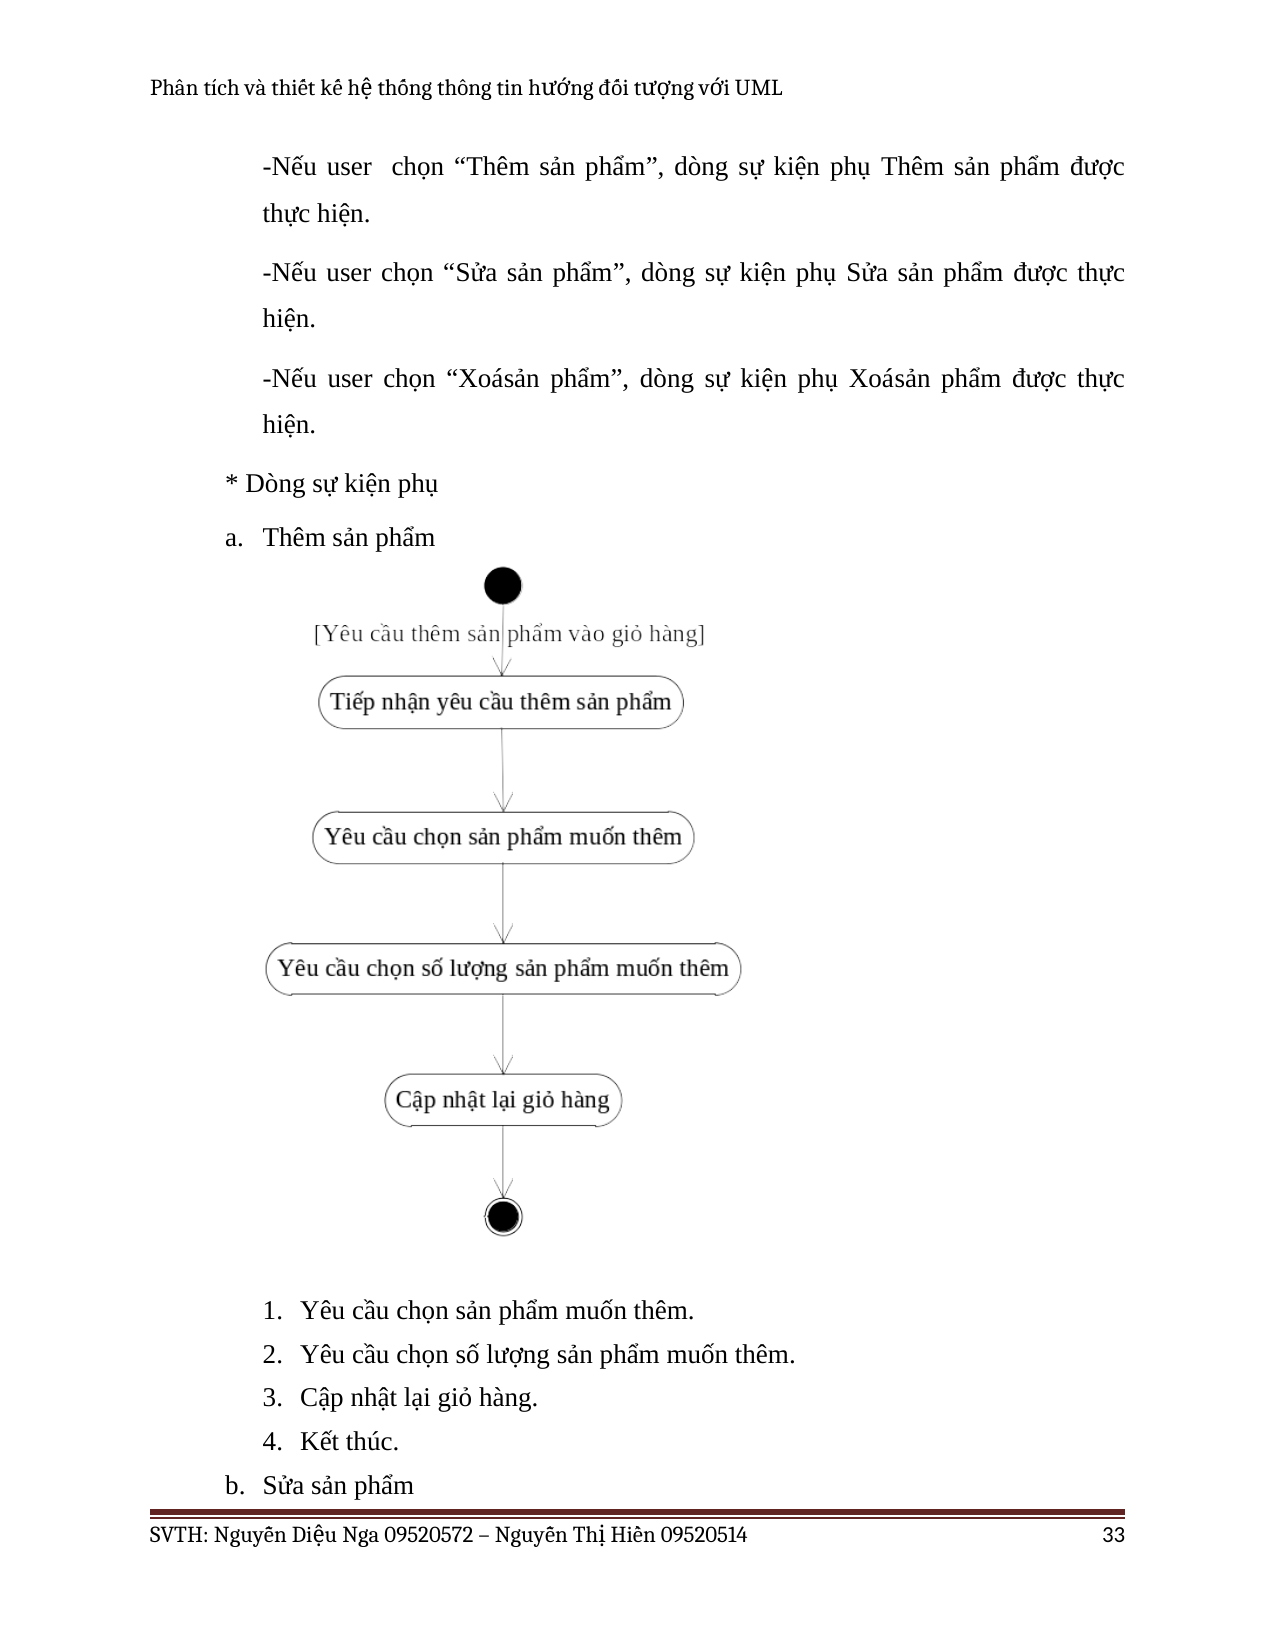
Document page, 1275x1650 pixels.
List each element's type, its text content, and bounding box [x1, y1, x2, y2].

list Yêu cầu chọn số lượng sản phẩm muốn thêm. [262, 1338, 1125, 1369]
list Sửa sản phẩm [225, 1469, 1125, 1500]
list Kết thúc. [262, 1425, 1125, 1456]
list Yêu cầu chọn sản phẩm muốn thêm. [262, 1294, 1125, 1325]
text -Nếu user chọn “Sửa sản phẩm”, dòng sự kiện phụ Sửa sản phẩm được thực hiện. [262, 256, 1125, 334]
text * Dòng sự kiện phụ [150, 467, 1125, 499]
list Thêm sản phẩm [225, 521, 1125, 552]
list Cập nhật lại giỏ hàng. [262, 1381, 1125, 1413]
text -Nếu user chọn “Xoásản phẩm”, dòng sự kiện phụ Xoásản phẩm được thực hiện. [262, 362, 1125, 439]
text -Nếu user chọn “Thêm sản phẩm”, dòng sự kiện phụ Thêm sản phẩm được thực hiện. [262, 150, 1125, 228]
